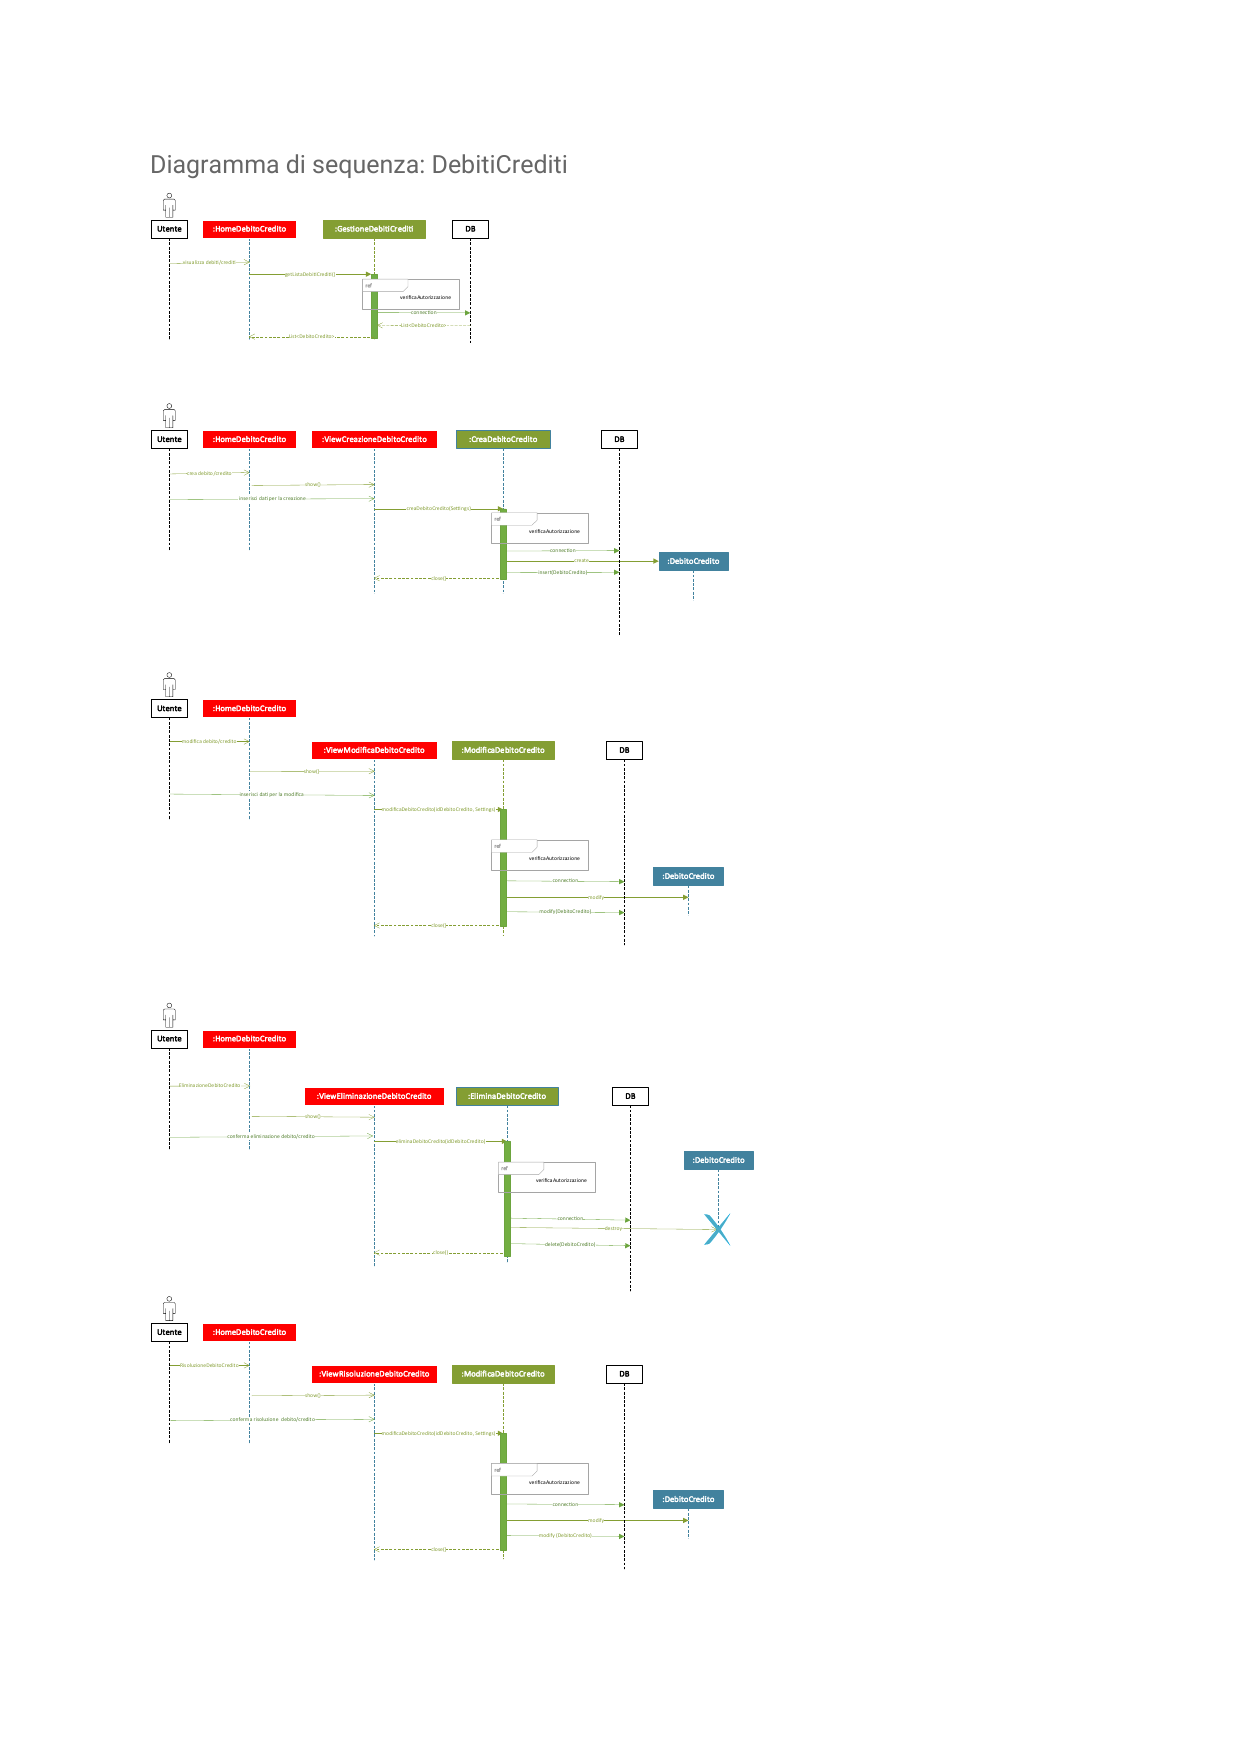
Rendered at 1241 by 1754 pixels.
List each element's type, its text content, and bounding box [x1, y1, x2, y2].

subtitle Diagramma di sequenza: DebitiCrediti [150, 150, 1090, 179]
picture [704, 1213, 731, 1246]
